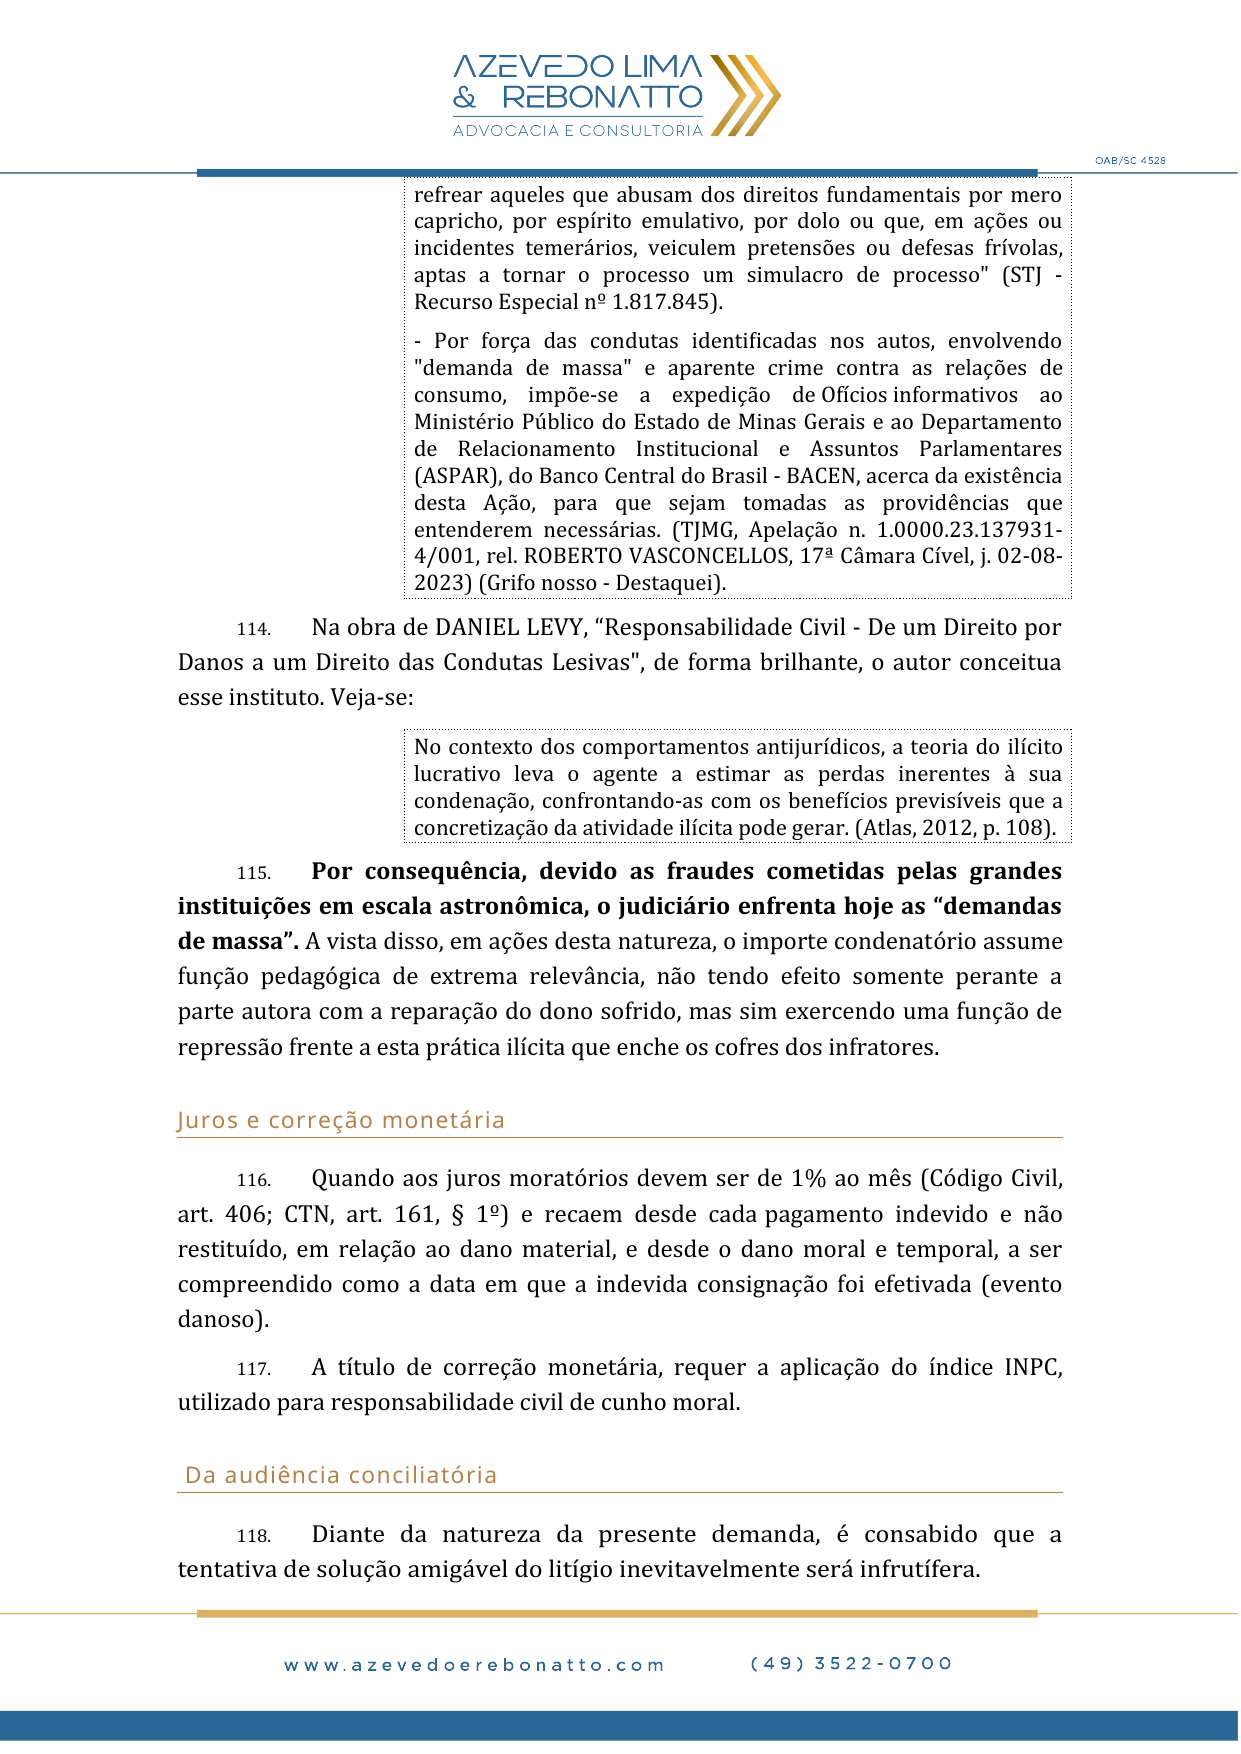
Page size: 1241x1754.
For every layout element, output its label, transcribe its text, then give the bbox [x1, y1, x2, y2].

text - Por força das condutas identificadas nos autos, envolvendo "demanda de massa" e aparente crime contra as relações de consumo, impõe-se a expedição de Ofícios informativos ao Ministério Público do Estado de Minas Gerais e ao Departamento de Relacionamento Institucional e Assuntos Parlamentares (ASPAR), do Banco Central do Brasil - BACEN, acerca da existência desta Ação, para que sejam tomadas as providências que entenderem necessárias. (TJMG, Apelação n. 1.0000.23.137931-4/001, rel. ROBERTO VASCONCELLOS, 17ª Câmara Cível, j. 02-08-2023) (Grifo nosso - Destaquei). [404, 324, 1072, 599]
list Quando aos juros moratórios devem ser de 1% ao mês (Código Civil, art. 406; CTN, art. 161, § 1º) e recaem desde cada pagamento indevido e não restituído, em relação ao dano material, e desde o dano moral e temporal, a ser compreendido como a data em que a indevida consignação foi efetivada (evento danoso). [177, 1163, 1063, 1333]
list Diante da natureza da presente demanda, é consabido que a tentativa de solução amigável do litígio inevitavelmente será infrutífera. [177, 1518, 1063, 1583]
text Da audiência conciliatória [177, 1459, 1063, 1492]
text Juros e correção monetária [177, 1104, 1063, 1137]
list Na obra de DANIEL LEVY, “Responsabilidade Civil - De um Direito por Danos a um Direito das Condutas Lesivas", de forma brilhante, o autor conceitua esse instituto. Veja-se: [177, 612, 1063, 711]
list A título de correção monetária, requer a aplicação do índice INPC, utilizado para responsabilidade civil de cunho moral. [177, 1351, 1063, 1416]
list Por consequência, devido as fraudes cometidas pelas grandes instituições em escala astronômica, o judiciário enfrenta hoje as “demandas de massa”. A vista disso, em ações desta natureza, o importe condenatório assume função pedagógica de extrema relevância, não tendo efeito somente perante a parte autora com a reparação do dono sofrido, mas sim exercendo uma função de repressão frente a esta prática ilícita que enche os cofres dos infratores. [177, 856, 1063, 1060]
picture [0, 0, 1238, 1741]
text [404, 177, 1072, 315]
text No contexto dos comportamentos antijurídicos, a teoria do ilícito lucrativo leva o agente a estimar as perdas inerentes à sua condenação, confrontando-as com os benefícios previsíveis que a concretização da atividade ilícita pode gerar. (Atlas, 2012, p. 108). [404, 729, 1072, 843]
